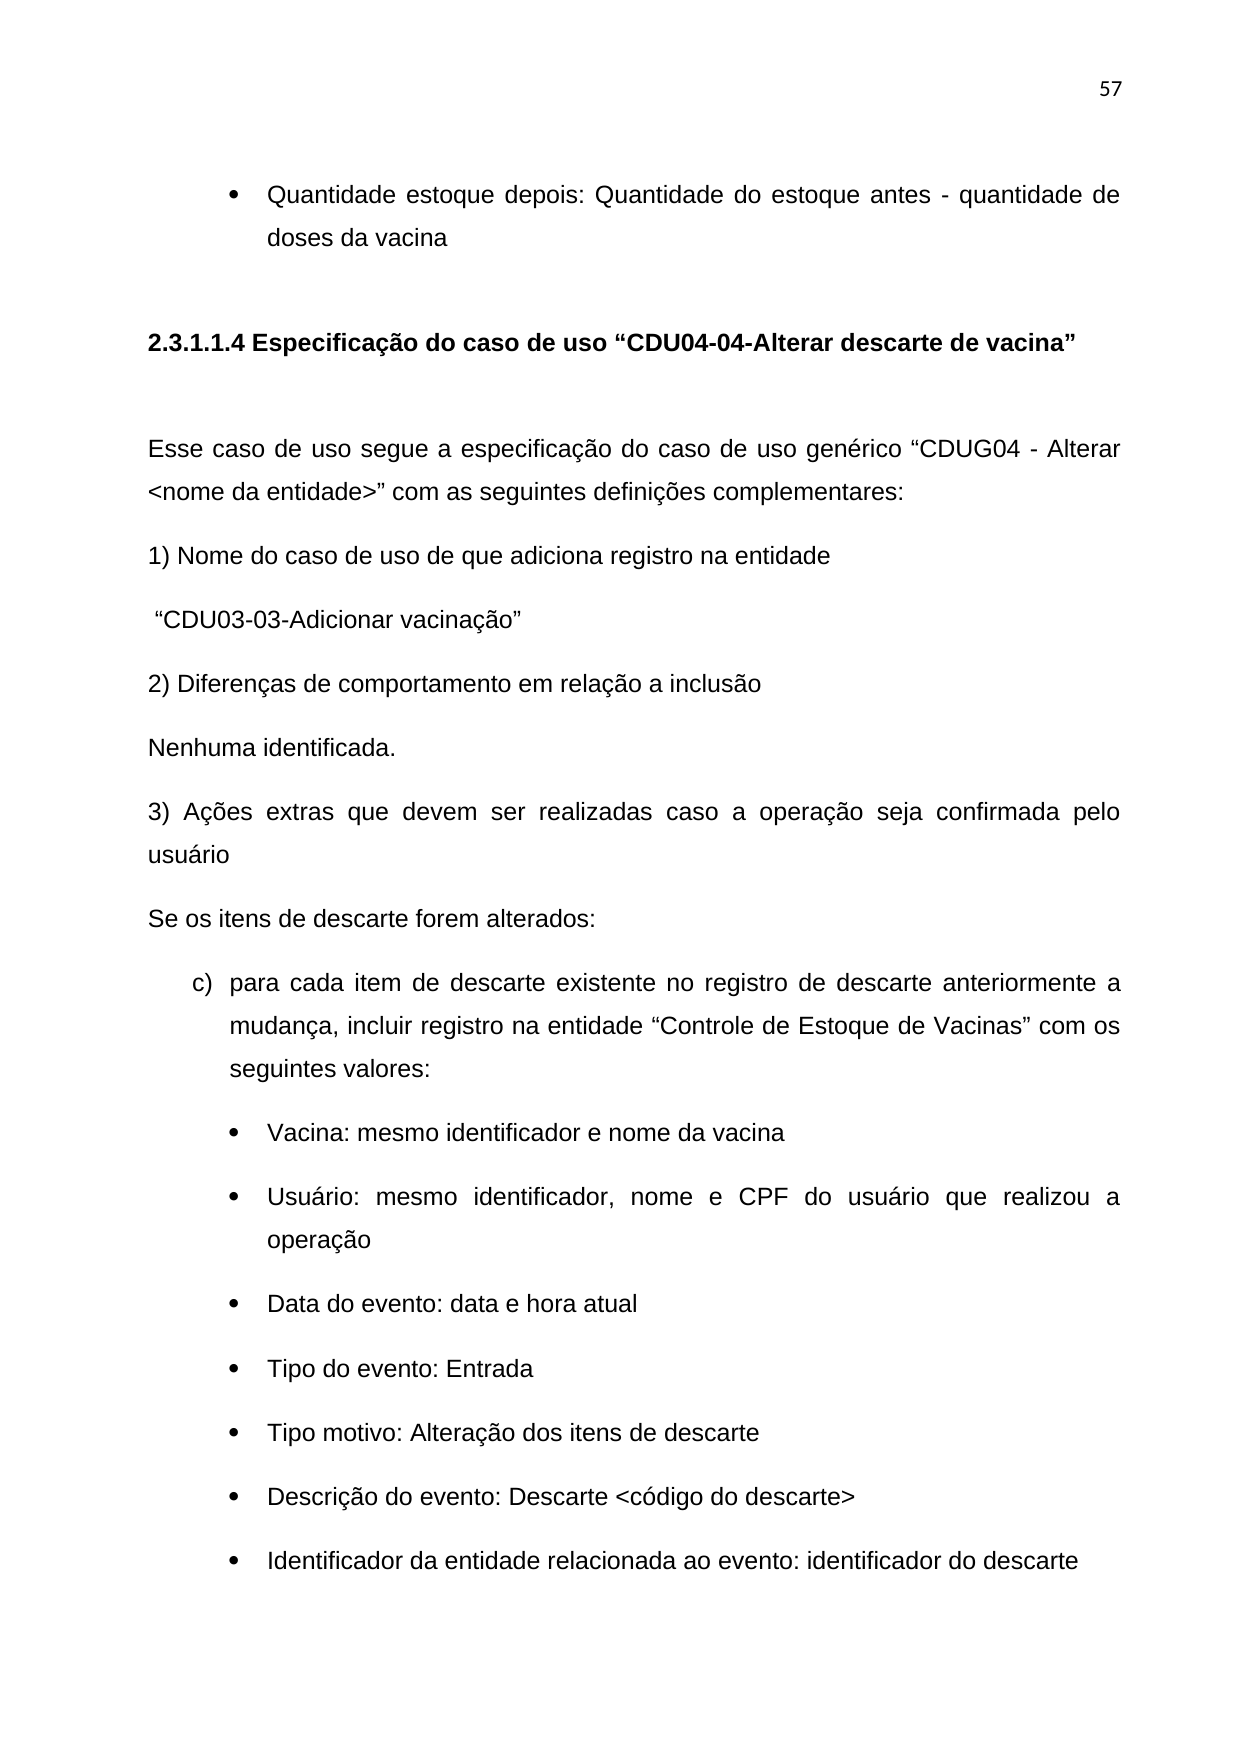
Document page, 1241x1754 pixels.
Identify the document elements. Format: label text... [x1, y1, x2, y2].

list Quantidade estoque depois: Quantidade do estoque antes - quantidade de doses da vacina [229, 179, 1122, 252]
text Nenhuma identificada. [148, 733, 1122, 762]
text 2.3.1.1.4 Especificação do caso de uso “CDU04-04-Alterar descarte de vacina” [148, 328, 1122, 357]
text “CDU03-03-Adicionar vacinação” [148, 605, 1122, 634]
text 2) Diferenças de comportamento em relação a inclusão [148, 669, 1122, 698]
list Usuário: mesmo identificador, nome e CPF do usuário que realizou a operação [229, 1182, 1122, 1254]
list Vacina: mesmo identificador e nome da vacina [229, 1118, 1122, 1147]
list Tipo do evento: Entrada [229, 1353, 1122, 1382]
list Descrição do evento: Descarte <código do descarte> [229, 1482, 1122, 1511]
text Se os itens de descarte forem alterados: [148, 904, 1122, 933]
text Esse caso de uso segue a especificação do caso de uso genérico “CDUG04 - Alterar <nome da entidade>” com as seguintes definições complementares: [148, 434, 1122, 506]
list Tipo motivo: Alteração dos itens de descarte [229, 1418, 1122, 1446]
text 1) Nome do caso de uso de que adiciona registro na entidade [148, 541, 1122, 570]
list Data do evento: data e hora atual [229, 1289, 1122, 1318]
list Identificador da entidade relacionada ao evento: identificador do descarte [229, 1546, 1122, 1574]
text 3) Ações extras que devem ser realizadas caso a operação seja confirmada pelo usuário [148, 797, 1122, 869]
list para cada item de descarte existente no registro de descarte anteriormente a mudança, incluir registro na entidade “Controle de Estoque de Vacinas” com os seguintes valores: [192, 968, 1122, 1083]
